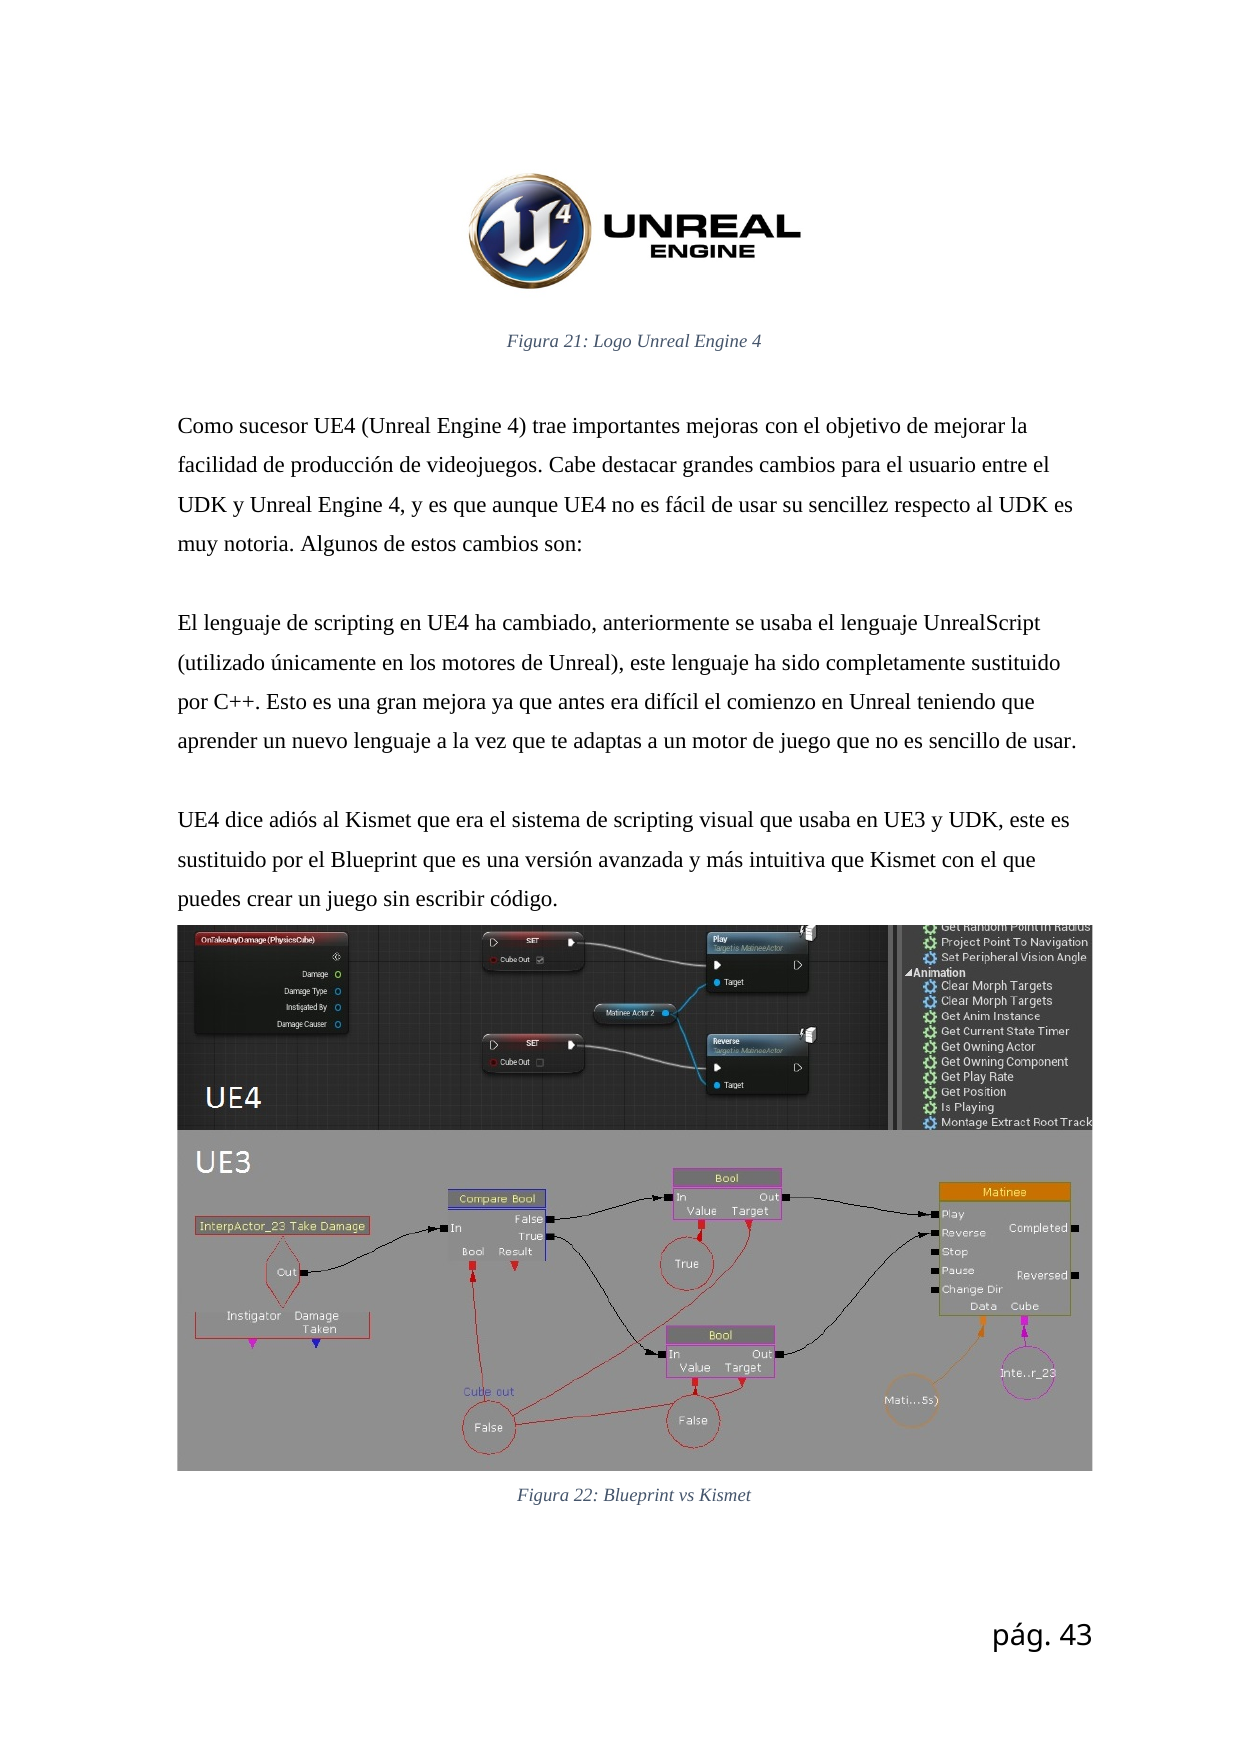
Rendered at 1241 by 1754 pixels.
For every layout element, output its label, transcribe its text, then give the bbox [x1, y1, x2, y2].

text UE4 dice adiós al Kismet que era el sistema de scripting visual que usaba en UE3 y UDK, este es sustituido por el Blueprint que es una versión avanzada y más intuitiva que Kismet con el que puedes crear un juego sin escribir código. [177, 807, 1092, 912]
picture [177, 925, 1093, 1471]
text Como sucesor UE4 (Unreal Engine 4) trae importantes mejoras con el objetivo de mejorar la facilidad de producción de videojuegos. Cabe destacar grandes cambios para el usuario entre el UDK y Unreal Engine 4, y es que aunque UE4 no es fácil de usar su sencillez respecto al UDK es muy notoria. Algunos de estos cambios son: [177, 412, 1092, 557]
text Figura : Blueprint vs Kismet [177, 1484, 1092, 1506]
text Figura : Logo Unreal Engine 4 [177, 330, 1092, 351]
picture [461, 147, 809, 317]
text El lenguaje de scripting en UE4 ha cambiado, anteriormente se usaba el lenguaje UnrealScript (utilizado únicamente en los motores de Unreal), este lenguaje ha sido completamente sustituido por C++. Esto es una gran mejora ya que antes era difícil el comienzo en Unreal teniendo que aprender un nuevo lenguaje a la vez que te adaptas a un motor de juego que no es sencillo de usar. [177, 609, 1092, 754]
